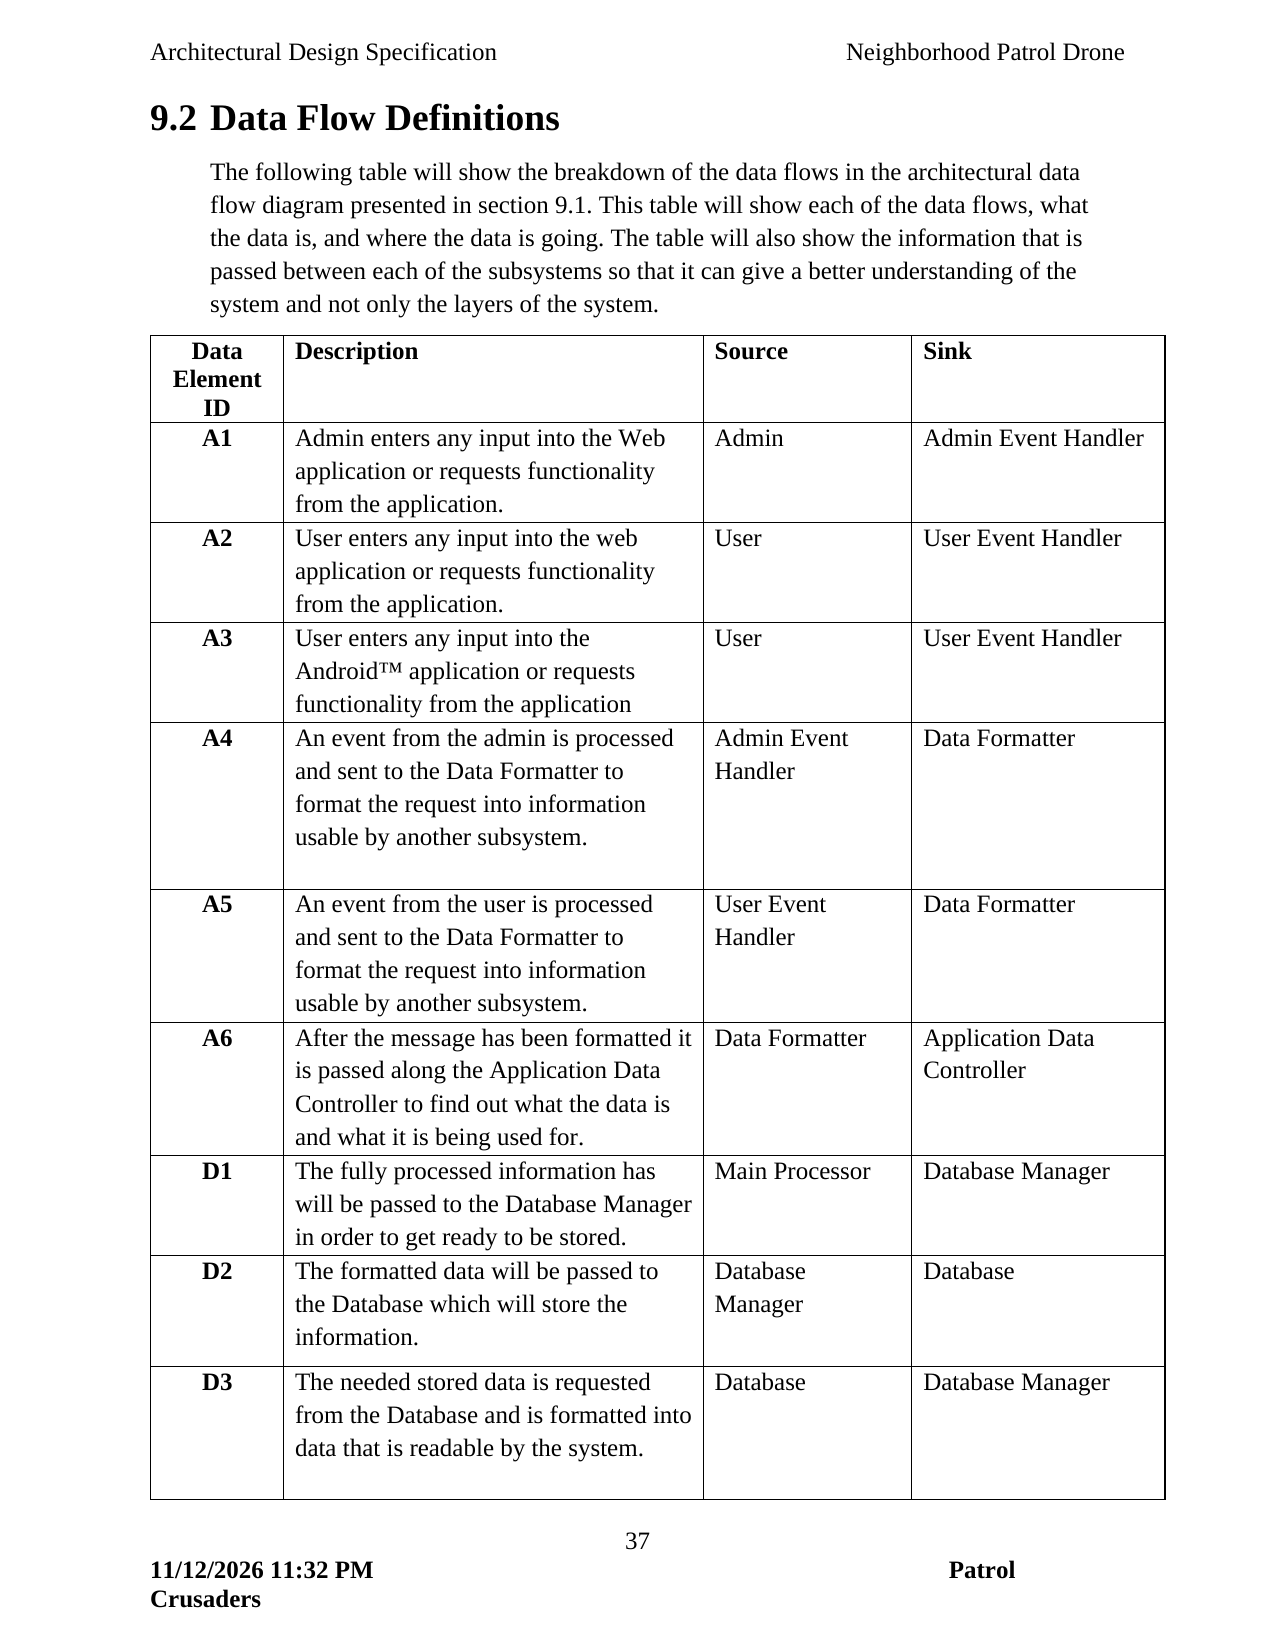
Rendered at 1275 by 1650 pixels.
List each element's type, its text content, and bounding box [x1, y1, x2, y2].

table_cell A4 [151, 723, 283, 888]
table_cell Database [704, 1367, 911, 1499]
table_cell User Event Handler [912, 623, 1164, 722]
table_header Source [704, 336, 911, 422]
table_header Data Element ID [151, 336, 283, 422]
text The following table will show the breakdown of the data flows in the architectural data flow diagram presented in section 9.1. This table will show each of the data flows, what the data is, and where the data is going. The table will also show the information that is passed between each of the subsystems so that it can give a better understanding of the system and not only the layers of the system. [210, 157, 1125, 318]
table_cell Main Processor [704, 1156, 911, 1255]
table_cell The fully processed information has will be passed to the Database Manager in order to get ready to be stored. [284, 1156, 703, 1255]
table_cell Data Formatter [704, 1023, 911, 1155]
table_cell Database Manager [912, 1156, 1164, 1255]
table_cell User Event Handler [704, 890, 911, 1022]
table_cell D1 [151, 1156, 283, 1255]
table_cell An event from the admin is processed and sent to the Data Formatter to format the request into information usable by another subsystem. [284, 723, 703, 888]
table_cell User enters any input into the Android™ application or requests functionality from the application [284, 623, 703, 722]
table_cell Admin [704, 423, 911, 522]
table_cell The formatted data will be passed to the Database which will store the information. [284, 1256, 703, 1366]
table_cell A2 [151, 523, 283, 622]
table_cell Admin enters any input into the Web application or requests functionality from the application. [284, 423, 703, 522]
table_cell User [704, 623, 911, 722]
table_cell A1 [151, 423, 283, 522]
table_cell User Event Handler [912, 523, 1164, 622]
table_cell Admin Event Handler [704, 723, 911, 888]
table_cell An event from the user is processed and sent to the Data Formatter to format the request into information usable by another subsystem. [284, 890, 703, 1022]
table_cell Database [912, 1256, 1164, 1366]
table_cell D2 [151, 1256, 283, 1366]
table_cell Admin Event Handler [912, 423, 1164, 522]
table_cell User [704, 523, 911, 622]
table_cell A3 [151, 623, 283, 722]
table_cell A5 [151, 890, 283, 1022]
table_cell Application Data Controller [912, 1023, 1164, 1155]
table_cell D3 [151, 1367, 283, 1499]
table_cell Database Manager [704, 1256, 911, 1366]
table_header Sink [912, 336, 1164, 422]
table_cell The needed stored data is requested from the Database and is formatted into data that is readable by the system. [284, 1367, 703, 1499]
table_cell A6 [151, 1023, 283, 1155]
table_cell User enters any input into the web application or requests functionality from the application. [284, 523, 703, 622]
table_cell Data Formatter [912, 890, 1164, 1022]
subtitle Data Flow Definitions [150, 95, 1125, 138]
table_cell Data Formatter [912, 723, 1164, 888]
table_header Description [284, 336, 703, 422]
table_cell Database Manager [912, 1367, 1164, 1499]
table_cell After the message has been formatted it is passed along the Application Data Controller to find out what the data is and what it is being used for. [284, 1023, 703, 1155]
